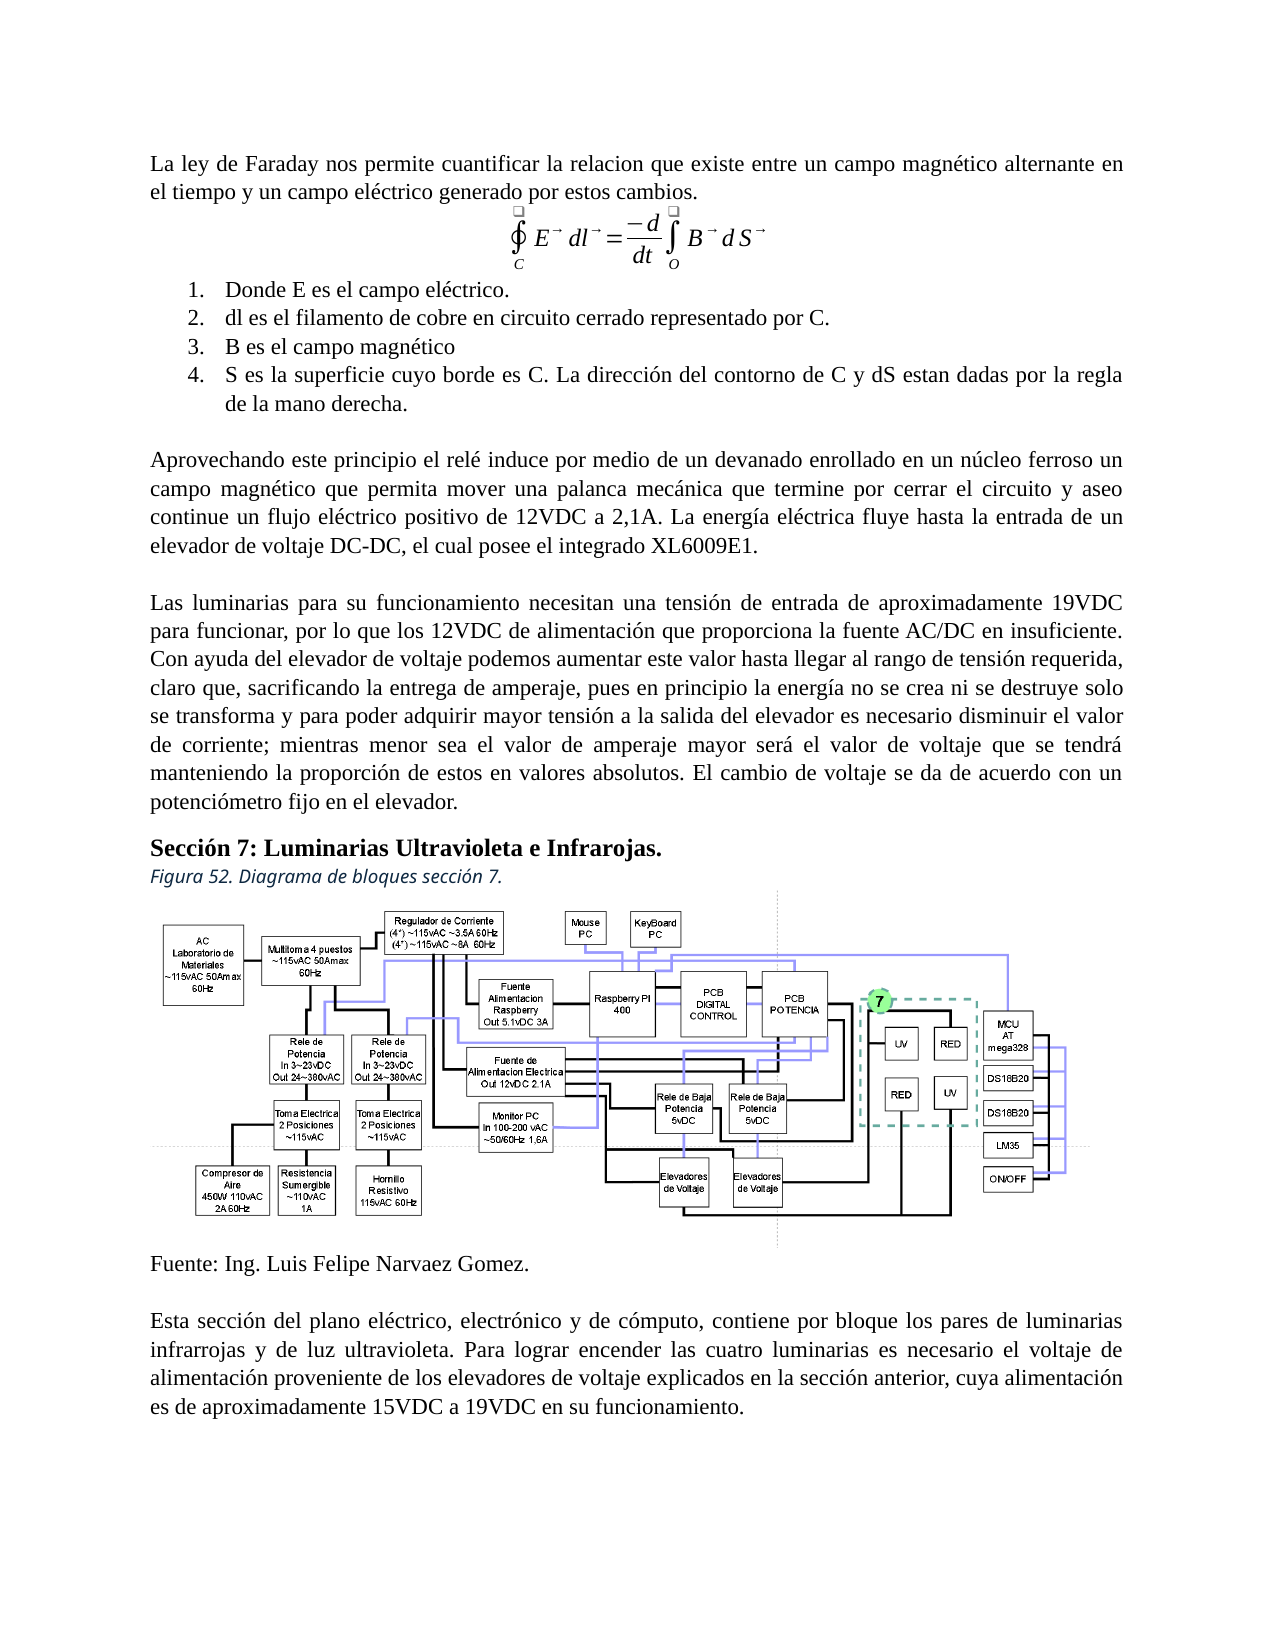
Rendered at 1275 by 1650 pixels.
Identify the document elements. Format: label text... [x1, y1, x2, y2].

text La ley de Faraday nos permite cuantificar la relacion que existe entre un campo magnético alternante en el tiempo y un campo eléctrico generado por estos cambios. [150, 150, 1125, 205]
text Las luminarias para su funcionamiento necesitan una tensión de entrada de aproximadamente 19VDC para funcionar, por lo que los 12VDC de alimentación que proporciona la fuente AC/DC en insuficiente. Con ayuda del elevador de voltaje podemos aumentar este valor hasta llegar al rango de tensión requerida, claro que, sacrificando la entrega de amperaje, pues en principio la energía no se crea ni se destruye solo se transforma y para poder adquirir mayor tensión a la salida del elevador es necesario disminuir el valor de corriente; mientras menor sea el valor de amperaje mayor será el valor de voltaje que se tendrá manteniendo la proporción de estos en valores absolutos. El cambio de voltaje se da de acuerdo con un potenciómetro fijo en el elevador. [150, 589, 1125, 814]
list S es la superficie cuyo borde es C. La dirección del contorno de C y dS estan dadas por la regla de la mano derecha. [187, 361, 1125, 416]
picture [150, 889, 1091, 1248]
text Aprovechando este principio el relé induce por medio de un devanado enrollado en un núcleo ferroso un campo magnético que permita mover una palanca mecánica que termine por cerrar el circuito y aseo continue un flujo eléctrico positivo de 12VDC a 2,1A. La energía eléctrica fluye hasta la entrada de un elevador de voltaje DC-DC, el cual posee el integrado XL6009E1. [150, 446, 1125, 558]
list Donde E es el campo eléctrico. [187, 276, 1125, 302]
text Fuente: Ing. Luis Felipe Narvaez Gomez. [150, 1251, 1125, 1277]
subtitle Sección 7: Luminarias Ultravioleta e Infrarojas. [150, 833, 1125, 862]
list dl es el filamento de cobre en circuito cerrado representado por C. [187, 304, 1125, 331]
text Figura 52. Diagrama de bloques sección 7. [150, 864, 1125, 889]
list B es el campo magnético [187, 333, 1125, 359]
text Esta sección del plano eléctrico, electrónico y de cómputo, contiene por bloque los pares de luminarias infrarrojas y de luz ultravioleta. Para lograr encender las cuatro luminarias es necesario el voltaje de alimentación proveniente de los elevadores de voltaje explicados en la sección anterior, cuya alimentación es de aproximadamente 15VDC a 19VDC en su funcionamiento. [150, 1307, 1125, 1419]
